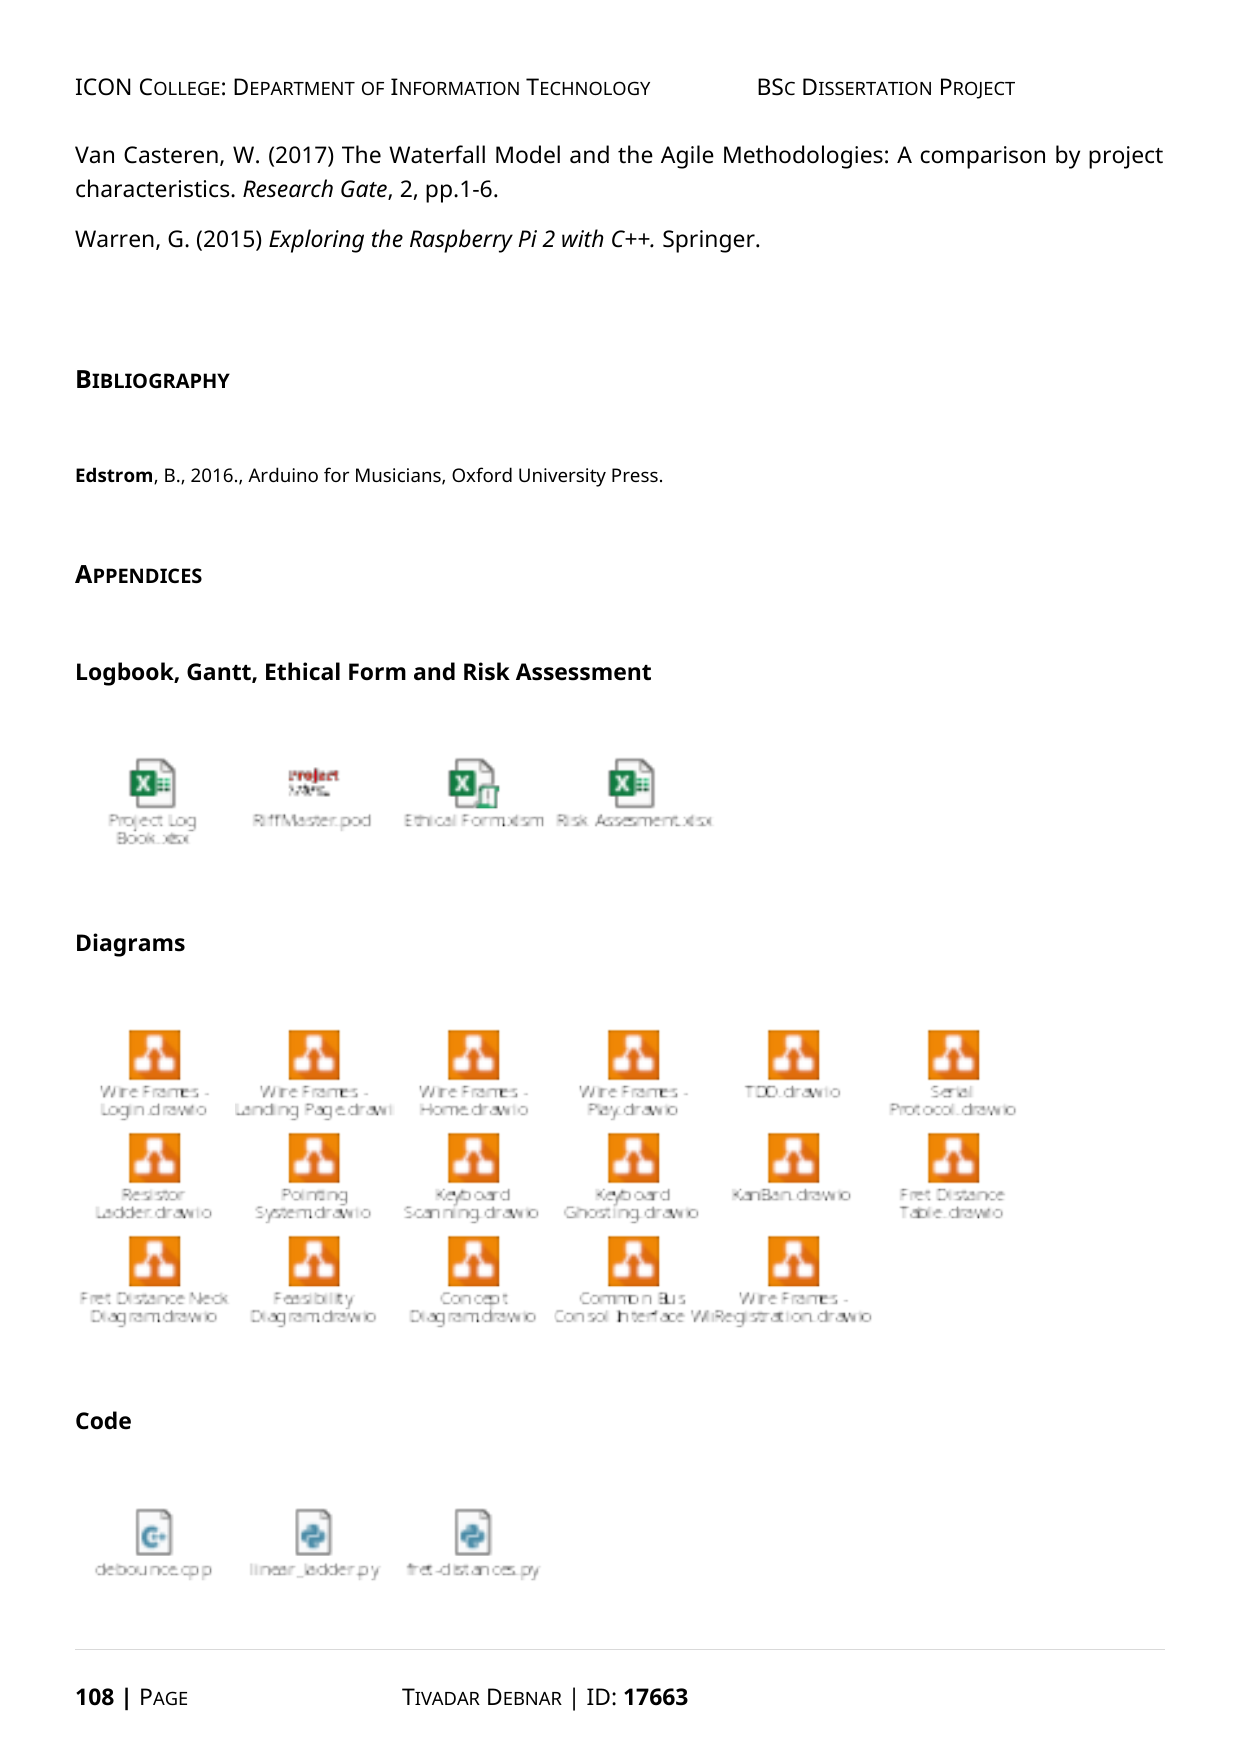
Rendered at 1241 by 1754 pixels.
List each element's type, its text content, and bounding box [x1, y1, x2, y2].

text Logbook, Gantt, Ethical Form and Risk Assessment [75, 656, 1165, 687]
text Edstrom, B., 2016., Arduino for Musicians, Oxford University Press. [75, 462, 1165, 487]
subtitle Bibliography [75, 362, 1165, 396]
text Code [75, 1405, 1165, 1436]
text Diagrams [75, 927, 1165, 958]
subtitle Appendices [75, 556, 1165, 591]
